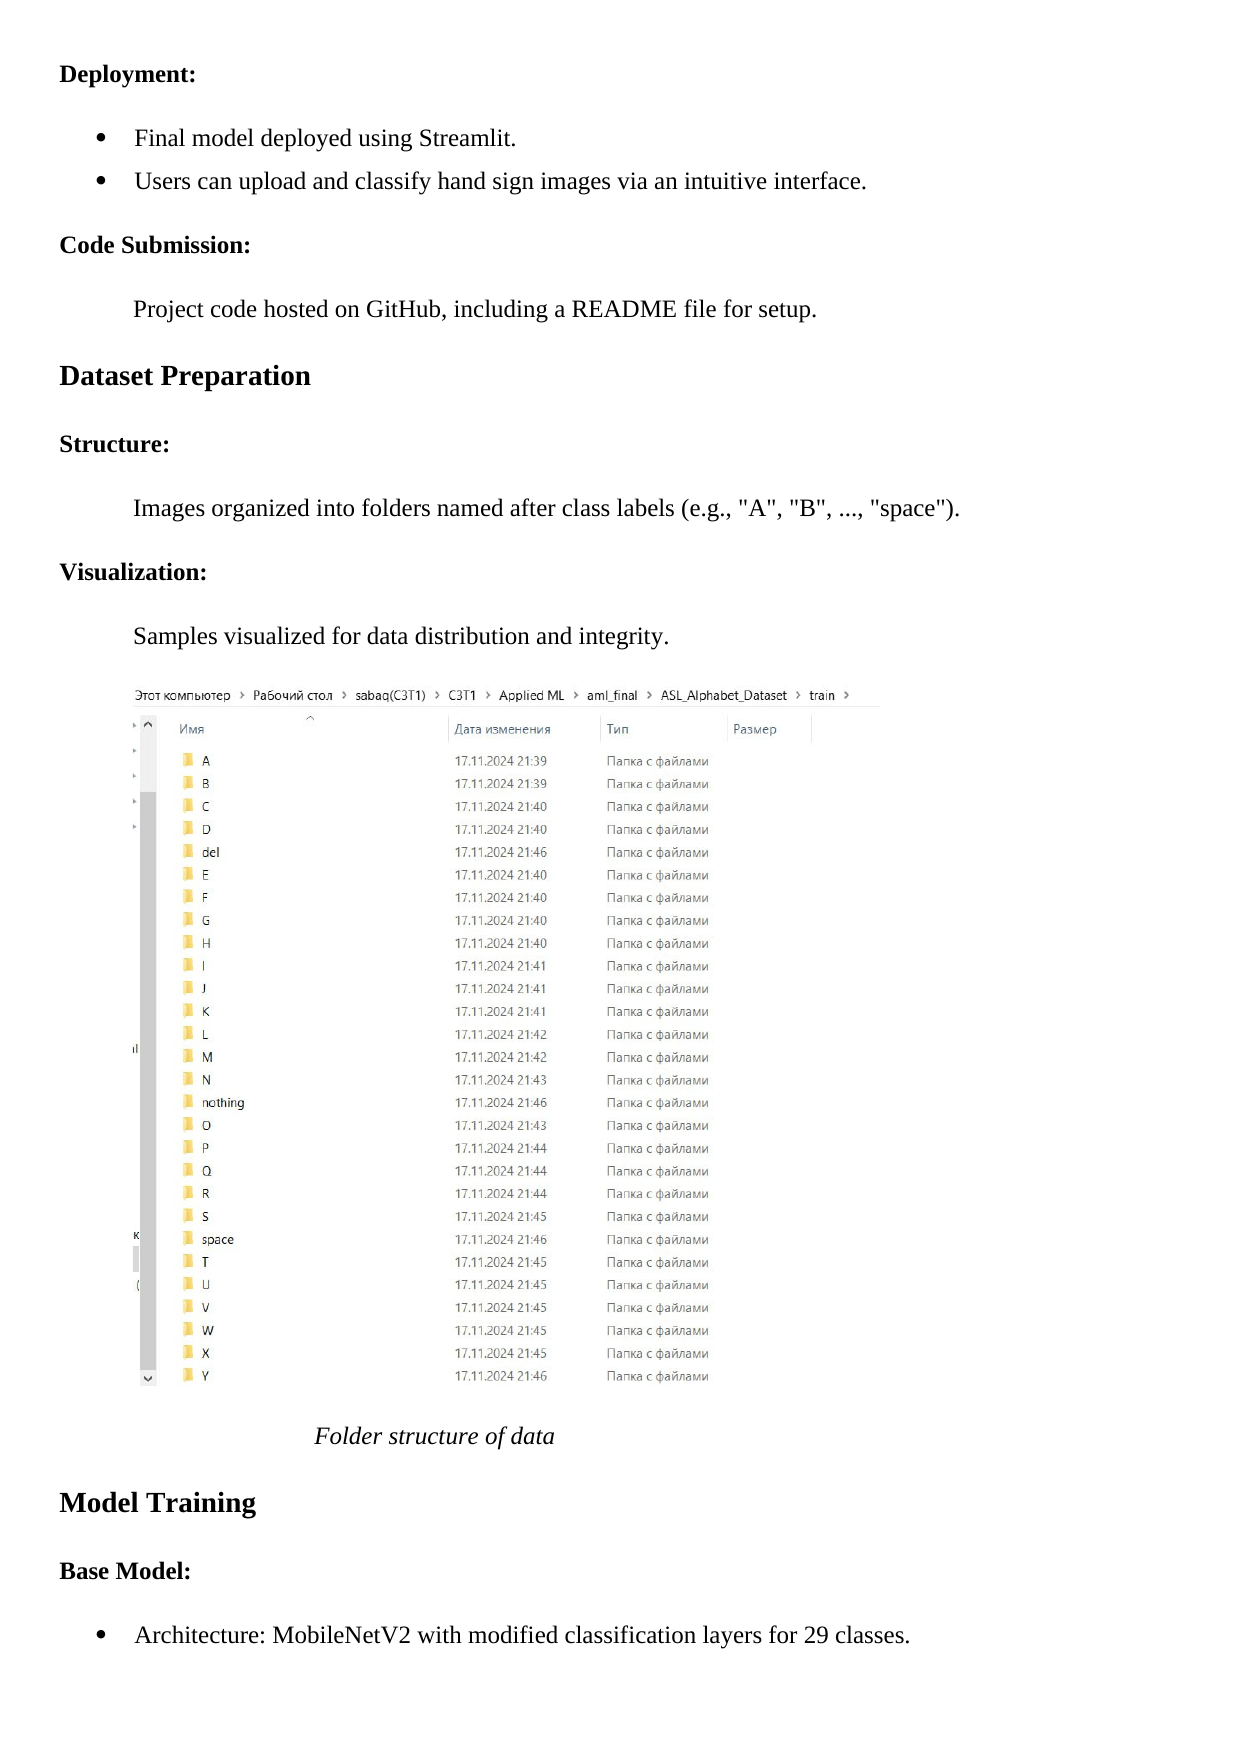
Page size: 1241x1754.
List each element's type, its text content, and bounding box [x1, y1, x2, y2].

text Deployment: [59, 59, 1181, 88]
text Model Training [59, 1485, 1181, 1518]
list Architecture: MobileNetV2 with modified classification layers for 29 classes. [97, 1620, 1181, 1648]
text Code Submission: [59, 230, 1181, 259]
text Images organized into folders named after class labels (e.g., "A", "B", ..., "space"). [59, 493, 1181, 522]
text Structure: [59, 429, 1181, 458]
list Users can upload and classify hand sign images via an intuitive interface. [97, 166, 1181, 195]
text Dataset Preparation [59, 358, 1181, 392]
text Base Model: [59, 1556, 1181, 1584]
text Project code hosted on GitHub, including a README file for setup. [59, 294, 1181, 323]
text Visualization: [59, 557, 1181, 586]
text Samples visualized for data distribution and integrity. [59, 621, 1181, 650]
list Final model deployed using Streamlit. [97, 123, 1181, 152]
picture [132, 685, 880, 1386]
text Folder structure of data [59, 1421, 1181, 1449]
